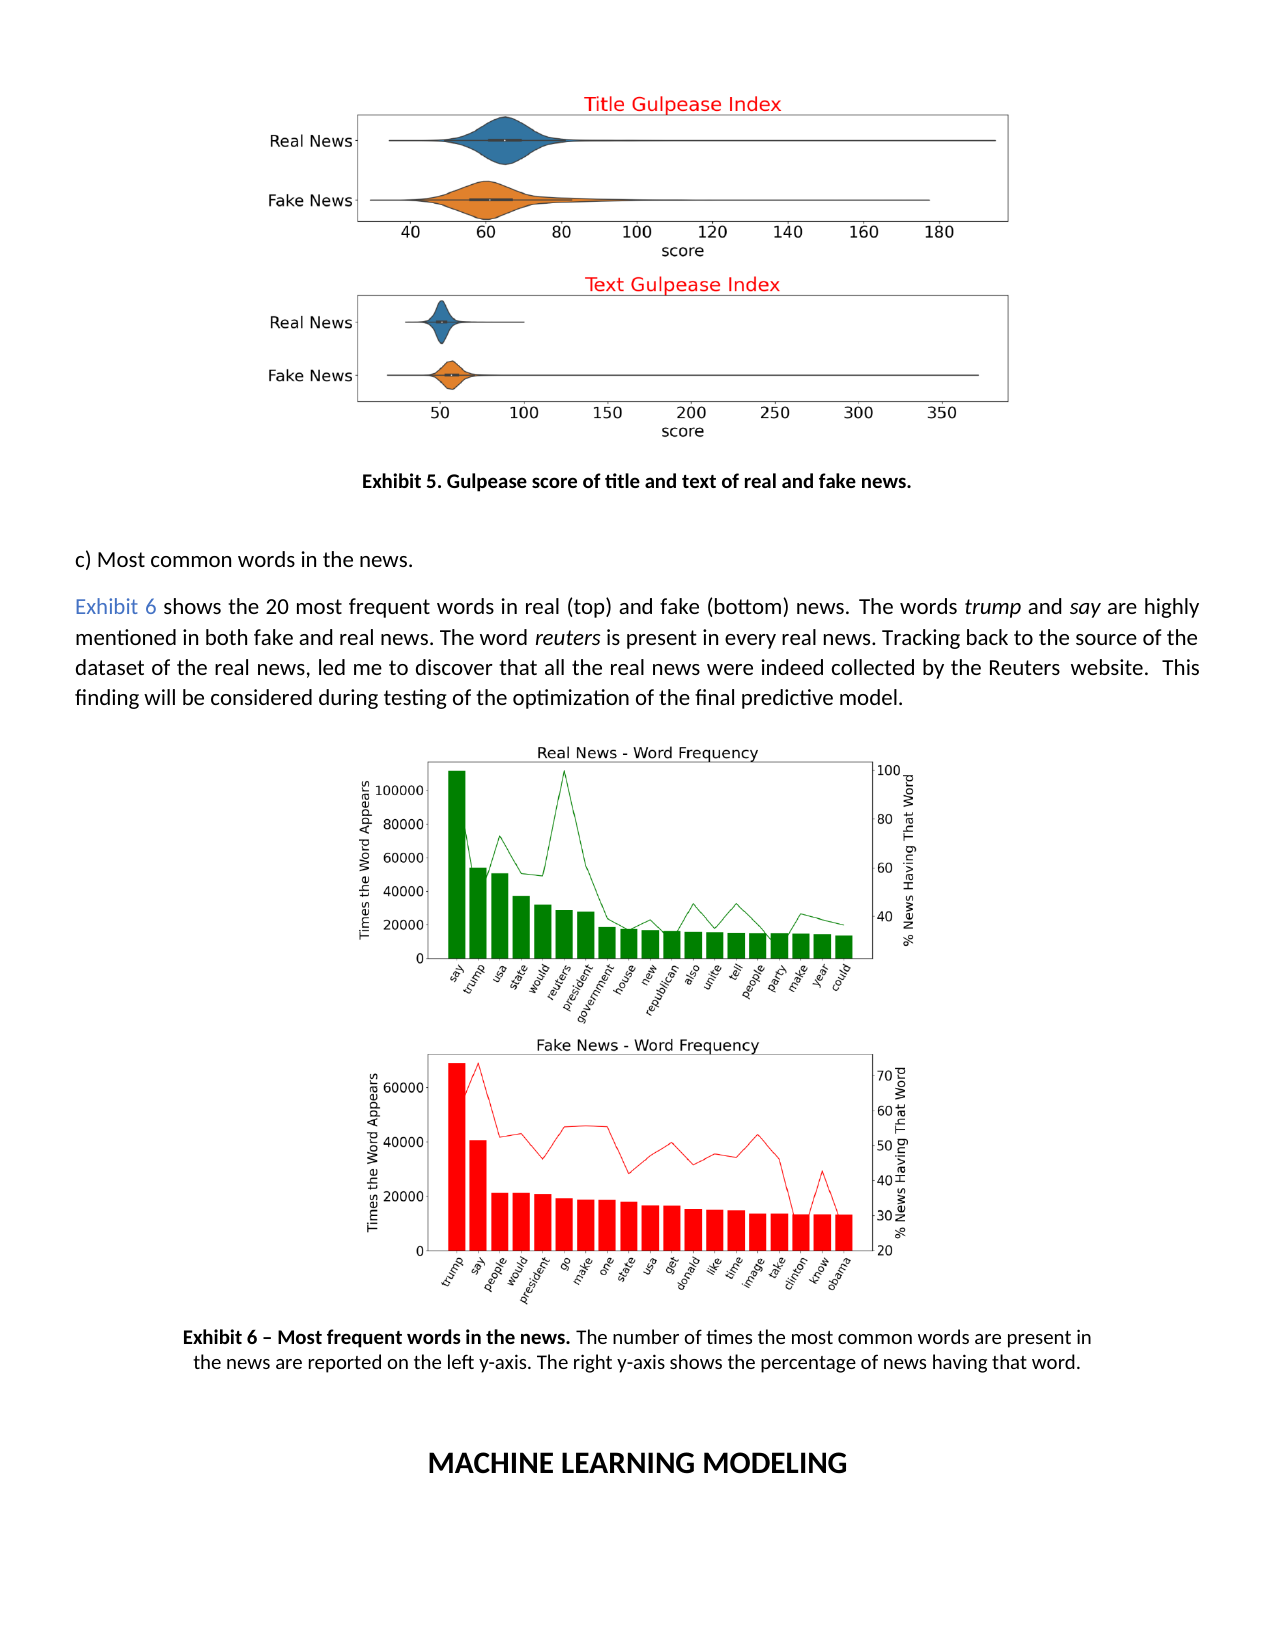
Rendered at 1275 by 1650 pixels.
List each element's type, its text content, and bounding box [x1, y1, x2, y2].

text c) Most common words in the news. [75, 546, 1200, 574]
text Exhibit 6 shows the 20 most frequent words in real (top) and fake (bottom) news. The words trump and say are highly mentioned in both fake and real news. The word reuters is present in every real news. Tracking back to the source of the dataset of the real news, led me to discover that all the real news were indeed collected by the Reuters website. This finding will be considered during testing of the optimization of the final predictive model. [75, 592, 1200, 711]
text MACHINE LEARNING MODELING [75, 1383, 1200, 1481]
picture [346, 733, 928, 1316]
picture [250, 79, 1025, 457]
